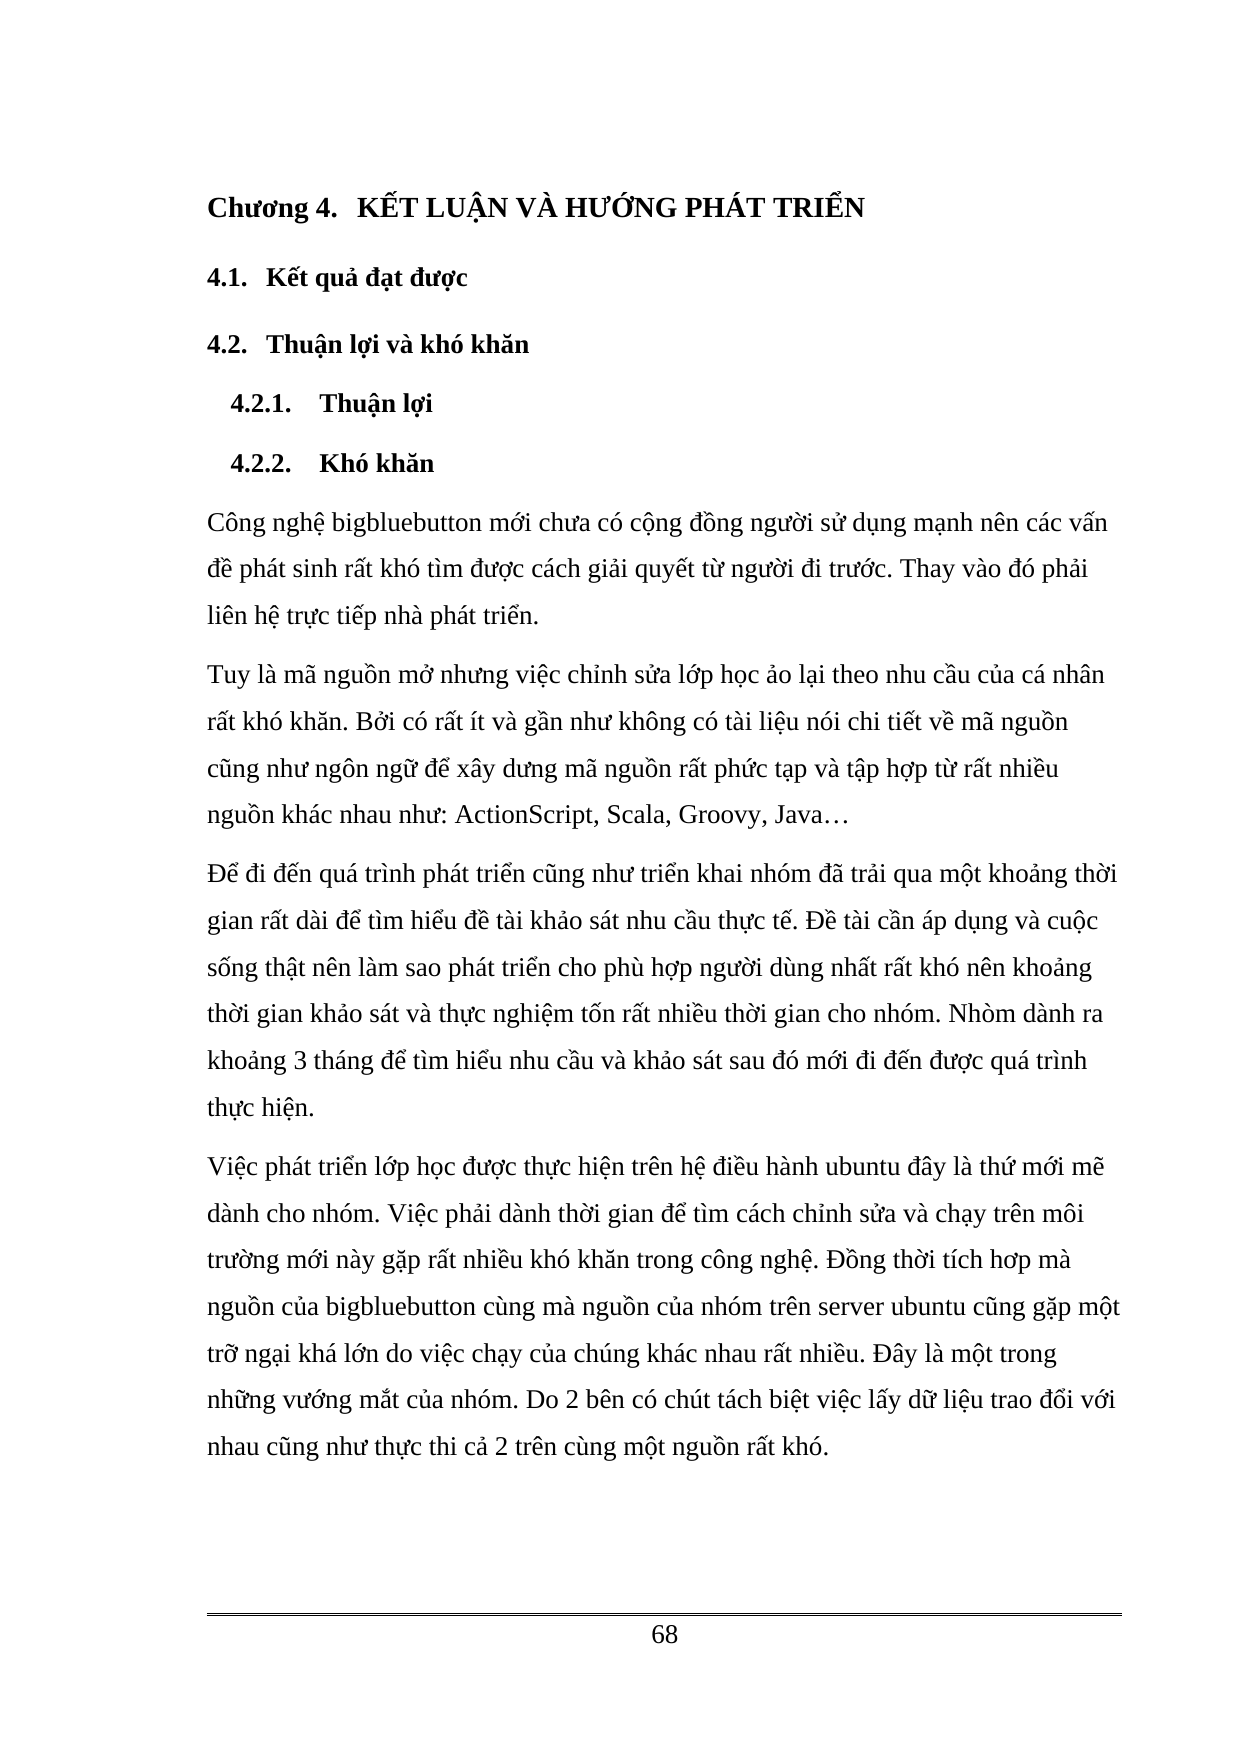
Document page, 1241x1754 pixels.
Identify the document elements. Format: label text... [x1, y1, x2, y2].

subtitle Thuận lợi và khó khăn [207, 328, 1122, 359]
subtitle Kết quả đạt được [207, 261, 1122, 292]
subtitle Khó khăn [230, 447, 1122, 478]
text Để đi đến quá trình phát triển cũng như triển khai nhóm đã trải qua một khoảng thời gian rất dài để tìm hiểu đề tài khảo sát nhu cầu thực tế. Đề tài cần áp dụng và cuộc sống thật nên làm sao phát triển cho phù hợp người dùng nhất rất khó nên khoảng thời gian khảo sát và thực nghiệm tốn rất nhiều thời gian cho nhóm. Nhòm dành ra khoảng 3 tháng để tìm hiểu nhu cầu và khảo sát sau đó mới đi đến được quá trình thực hiện. [207, 857, 1122, 1122]
text Tuy là mã nguồn mở nhưng việc chỉnh sửa lớp học ảo lại theo nhu cầu của cá nhân rất khó khăn. Bởi có rất ít và gần như không có tài liệu nói chi tiết về mã nguồn cũng như ngôn ngữ để xây dưng mã nguồn rất phức tạp và tập hợp từ rất nhiều nguồn khác nhau như: ActionScript, Scala, Groovy, Java… [207, 658, 1122, 829]
subtitle KẾT LUẬN VÀ HƯỚNG PHÁT TRIỂN [207, 190, 1122, 223]
text Công nghệ bigbluebutton mới chưa có cộng đồng người sử dụng mạnh nên các vấn đề phát sinh rất khó tìm được cách giải quyết từ người đi trước. Thay vào đó phải liên hệ trực tiếp nhà phát triển. [207, 506, 1122, 630]
text Việc phát triển lớp học được thực hiện trên hệ điều hành ubuntu đây là thứ mới mẽ dành cho nhóm. Việc phải dành thời gian để tìm cách chỉnh sửa và chạy trên môi trường mới này gặp rất nhiều khó khăn trong công nghệ. Đồng thời tích hơp mà nguồn của bigbluebutton cùng mà nguồn của nhóm trên server ubuntu cũng gặp một trỡ ngại khá lớn do việc chạy của chúng khác nhau rất nhiều. Đây là một trong những vướng mắt của nhóm. Do 2 bên có chút tách biệt việc lấy dữ liệu trao đổi với nhau cũng như thực thi cả 2 trên cùng một nguồn rất khó. [207, 1150, 1122, 1461]
subtitle Thuận lợi [230, 387, 1122, 419]
